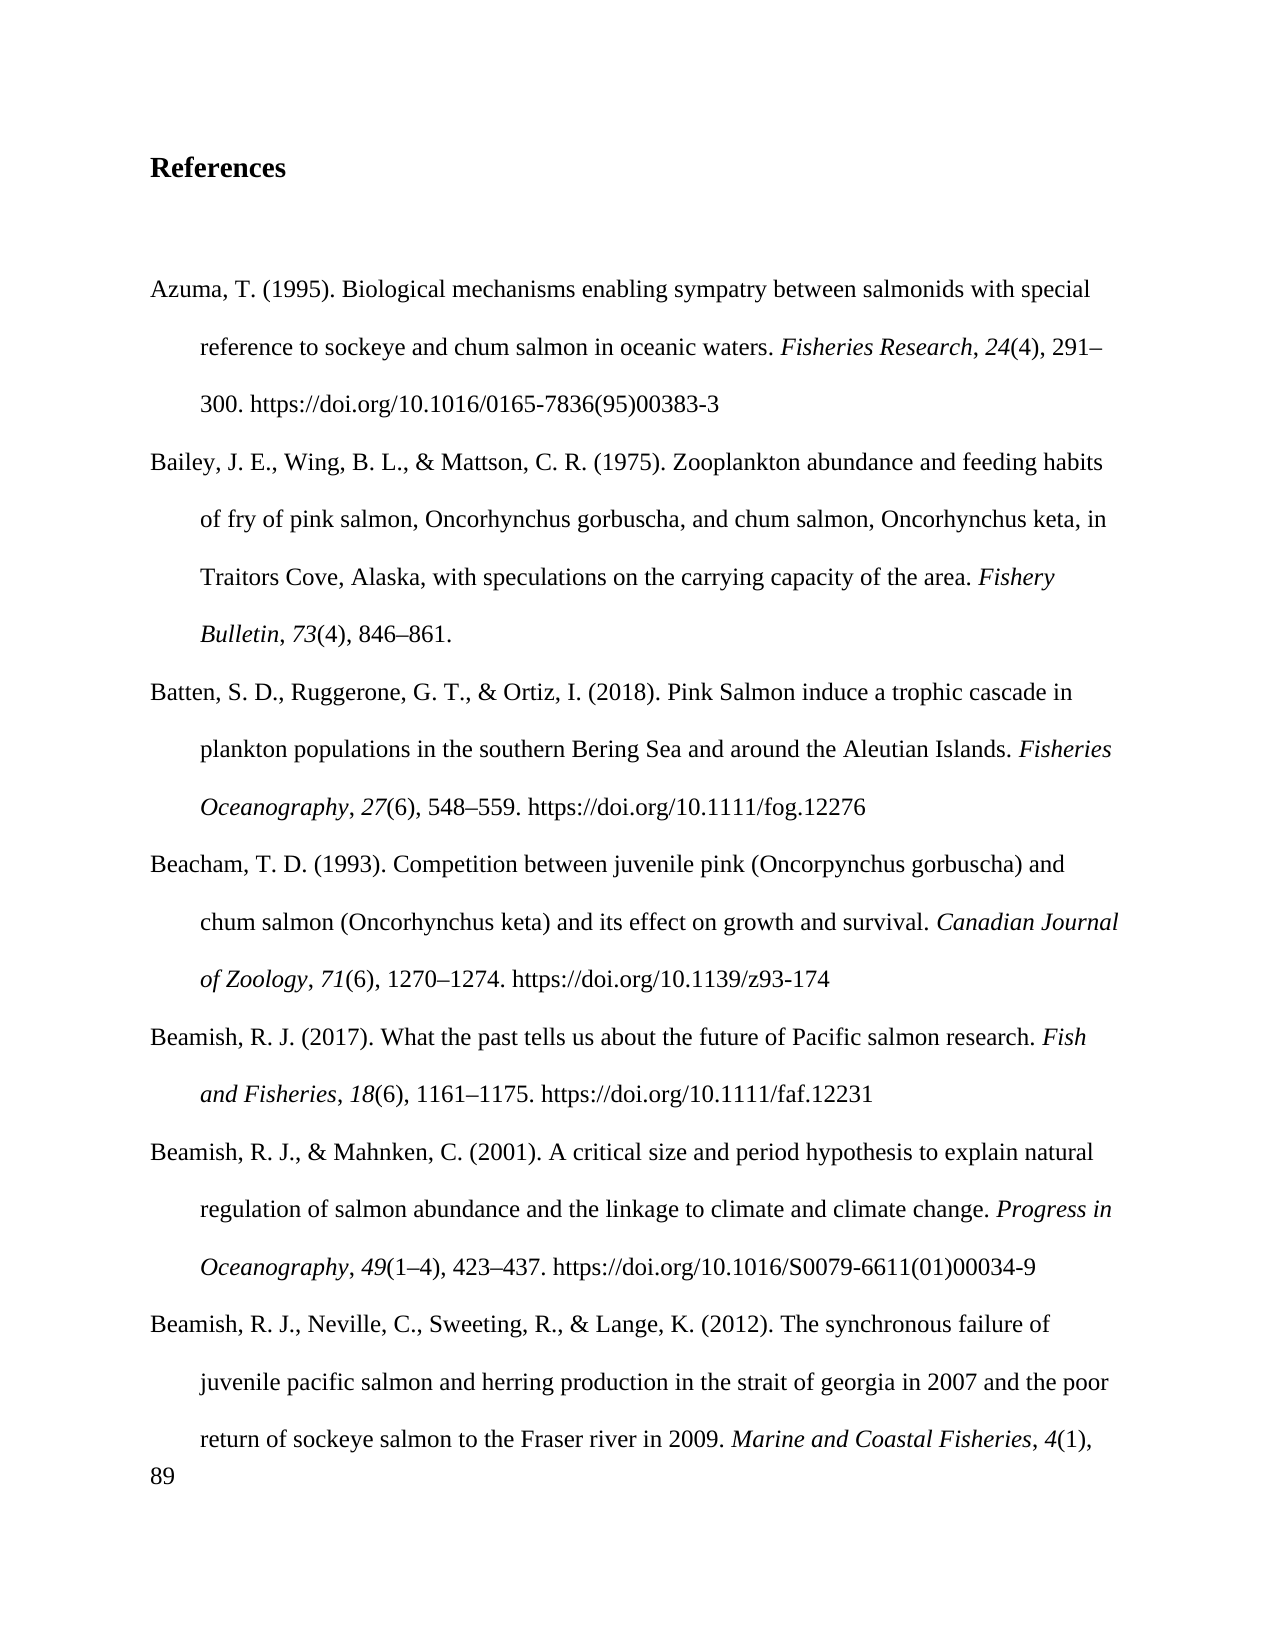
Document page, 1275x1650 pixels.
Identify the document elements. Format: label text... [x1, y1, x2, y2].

text Beacham, T. D. (1993). Competition between juvenile pink (Oncorpynchus gorbuscha) and chum salmon (Oncorhynchus keta) and its effect on growth and survival. Canadian Journal of Zoology, 71(6), 1270–1274. https://doi.org/10.1139/z93-174 [150, 849, 1125, 993]
text Azuma, T. (1995). Biological mechanisms enabling sympatry between salmonids with special reference to sockeye and chum salmon in oceanic waters. Fisheries Research, 24(4), 291–300. https://doi.org/10.1016/0165-7836(95)00383-3 [150, 274, 1125, 418]
text Beamish, R. J., & Mahnken, C. (2001). A critical size and period hypothesis to explain natural regulation of salmon abundance and the linkage to climate and climate change. Progress in Oceanography, 49(1–4), 423–437. https://doi.org/10.1016/S0079-6611(01)00034-9 [150, 1137, 1125, 1281]
text Batten, S. D., Ruggerone, G. T., & Ortiz, I. (2018). Pink Salmon induce a trophic cascade in plankton populations in the southern Bering Sea and around the Aleutian Islands. Fisheries Oceanography, 27(6), 548–559. https://doi.org/10.1111/fog.12276 [150, 677, 1125, 821]
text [150, 1309, 1125, 1453]
text Bailey, J. E., Wing, B. L., & Mattson, C. R. (1975). Zooplankton abundance and feeding habits of fry of pink salmon, Oncorhynchus gorbuscha, and chum salmon, Oncorhynchus keta, in Traitors Cove, Alaska, with speculations on the carrying capacity of the area. Fishery Bulletin, 73(4), 846–861. [150, 447, 1125, 648]
subtitle References [150, 150, 1125, 183]
text Beamish, R. J. (2017). What the past tells us about the future of Pacific salmon research. Fish and Fisheries, 18(6), 1161–1175. https://doi.org/10.1111/faf.12231 [150, 1022, 1125, 1108]
